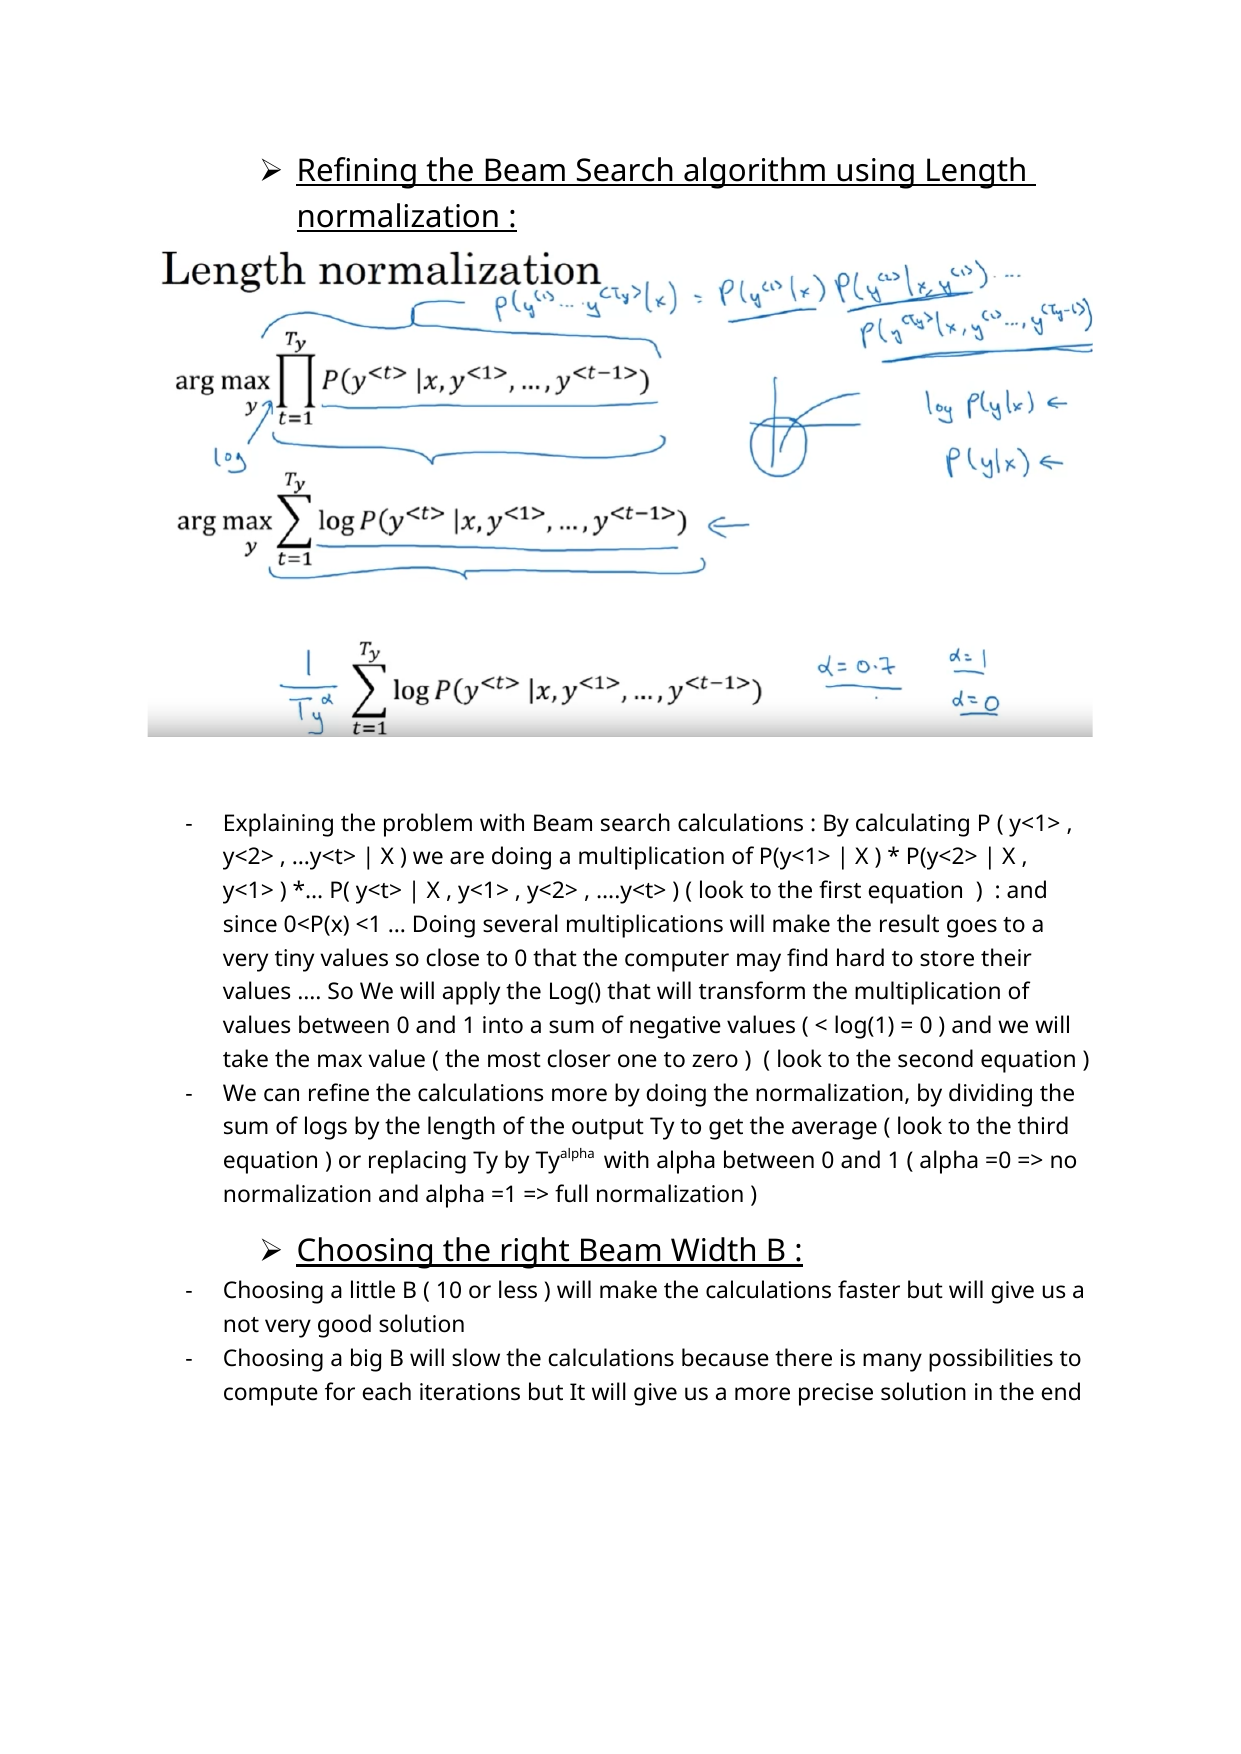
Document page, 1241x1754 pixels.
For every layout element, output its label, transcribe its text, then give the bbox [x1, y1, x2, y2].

list Choosing a big B will slow the calculations because there is many possibilities to compute for each iterations but It will give us a more precise solution in the end [185, 1342, 1093, 1407]
list Explaining the problem with Beam search calculations : By calculating P ( y<1> , y<2> , …y<t> | X ) we are doing a multiplication of P(y<1> | X ) * P(y<2> | X , y<1> ) *… P( y<t> | X , y<1> , y<2> , ….y<t> ) ( look to the first equation ) : and since 0<P(x) <1 … Doing several multiplications will make the result goes to a very tiny values so close to 0 that the computer may find hard to store their values …. So We will apply the Log() that will transform the multiplication of values between 0 and 1 into a sum of negative values ( < log(1) = 0 ) and we will take the max value ( the most closer one to zero ) ( look to the second equation ) [185, 807, 1093, 1074]
list Choosing a little B ( 10 or less ) will make the calculations faster but will give us a not very good solution [185, 1274, 1093, 1339]
picture [147, 239, 1093, 737]
subtitle Choosing the right Beam Width B : [259, 1228, 1093, 1271]
subtitle Refining the Beam Search algorithm using Length normalization : [259, 148, 1093, 236]
list We can refine the calculations more by doing the normalization, by dividing the sum of logs by the length of the output Ty to get the average ( look to the third equation ) or replacing Ty by Tyalpha with alpha between 0 and 1 ( alpha =0 => no normalization and alpha =1 => full normalization ) [185, 1077, 1093, 1209]
